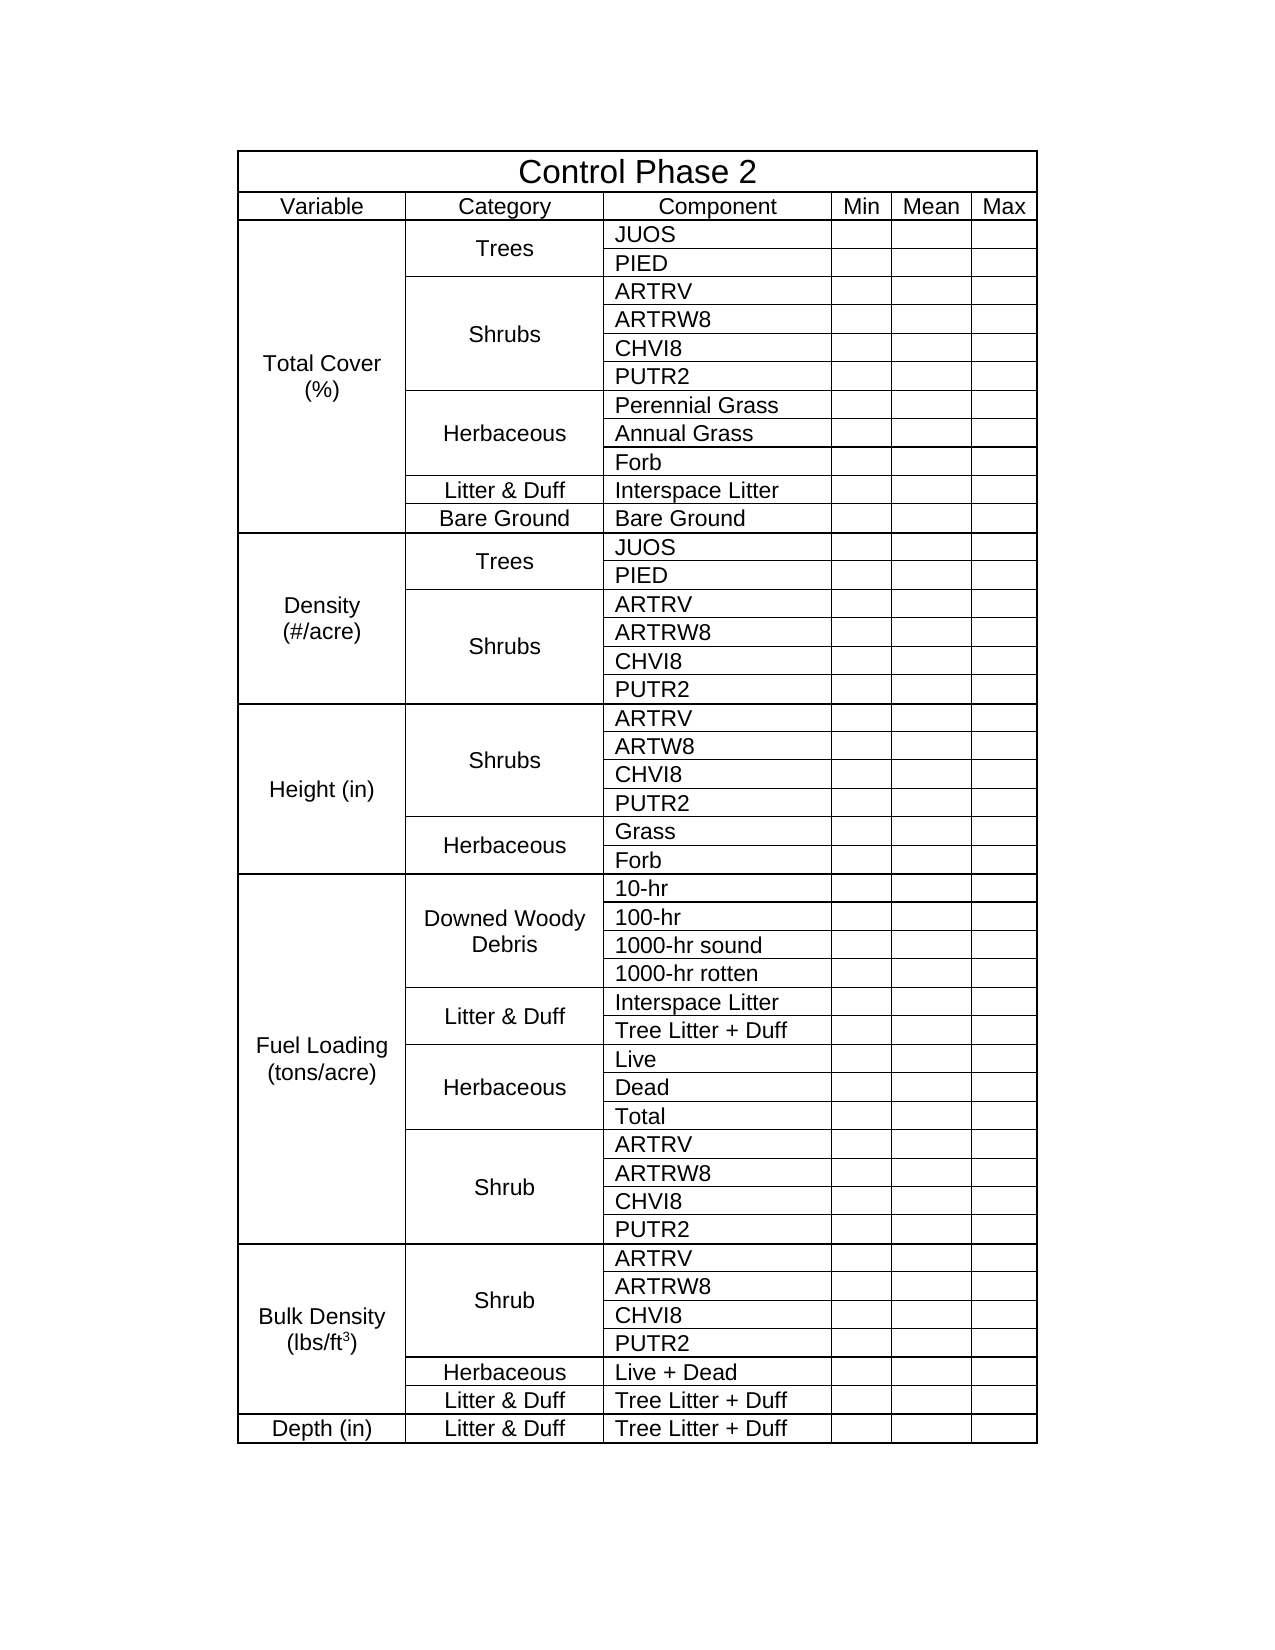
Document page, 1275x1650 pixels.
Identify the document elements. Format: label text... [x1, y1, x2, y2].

table_cell [892, 1016, 971, 1044]
table_cell [832, 448, 891, 475]
table_cell [972, 705, 1036, 731]
table_cell Variable [239, 193, 405, 219]
table_cell [832, 534, 891, 560]
table_cell Mean [892, 193, 971, 219]
table_cell [832, 760, 891, 788]
table_cell [892, 705, 971, 731]
table_cell [892, 1329, 971, 1356]
table_cell [892, 590, 971, 617]
table_cell CHVI8 [604, 334, 831, 361]
table_cell [832, 391, 891, 418]
table_cell [972, 846, 1036, 873]
table_cell Trees [406, 221, 603, 276]
table_cell [892, 1130, 971, 1157]
table_cell CHVI8 [604, 1301, 831, 1328]
table_cell CHVI8 [604, 1187, 831, 1214]
table_cell Total Cover (%) [239, 221, 405, 532]
table_cell CHVI8 [604, 647, 831, 674]
table_cell [832, 1245, 891, 1271]
table_cell Herbaceous [406, 1045, 603, 1129]
table_cell [972, 1386, 1036, 1413]
table_cell [832, 221, 891, 247]
table_cell [832, 732, 891, 759]
table_cell Bare Ground [406, 504, 603, 532]
table_cell Interspace Litter [604, 988, 831, 1015]
table_cell [832, 249, 891, 276]
table_cell [832, 1102, 891, 1129]
table_cell [972, 618, 1036, 646]
table_cell [972, 817, 1036, 844]
table_cell ARTRW8 [604, 1159, 831, 1186]
table_cell [972, 1073, 1036, 1101]
table_cell [832, 959, 891, 987]
table_cell Fuel Loading (tons/acre) [239, 875, 405, 1243]
table_cell [972, 504, 1036, 532]
table_cell Total [604, 1102, 831, 1129]
table_cell Dead [604, 1073, 831, 1101]
table_cell PIED [604, 249, 831, 276]
table_cell Bulk Density (lbs/ft3) [239, 1245, 405, 1413]
table_cell [892, 1245, 971, 1271]
table_cell [972, 1159, 1036, 1186]
table_cell [892, 561, 971, 589]
table_cell [972, 1215, 1036, 1243]
table_cell Herbaceous [406, 1358, 603, 1385]
table_cell [972, 305, 1036, 333]
table_cell Shrubs [406, 705, 603, 816]
table_cell [972, 1187, 1036, 1214]
table_cell [972, 334, 1036, 361]
table_cell [972, 534, 1036, 560]
table_cell Max [972, 193, 1036, 219]
table_cell Herbaceous [406, 391, 603, 475]
table_cell [832, 1358, 891, 1385]
table_cell [892, 817, 971, 844]
table_cell [972, 959, 1036, 987]
table_cell [832, 647, 891, 674]
table_cell [892, 903, 971, 930]
table_cell Litter & Duff [406, 1415, 603, 1442]
table_cell Height (in) [239, 705, 405, 873]
table_cell Component [604, 193, 831, 219]
table_cell [972, 1415, 1036, 1442]
table_cell [892, 931, 971, 958]
table_cell Bare Ground [604, 504, 831, 532]
table_cell [892, 618, 971, 646]
table_cell [972, 448, 1036, 475]
table_cell [972, 391, 1036, 418]
table_cell [892, 362, 971, 389]
table_cell [832, 1301, 891, 1328]
table_cell [832, 875, 891, 901]
table_cell Shrub [406, 1130, 603, 1243]
table_cell [892, 1415, 971, 1442]
table_cell [972, 1301, 1036, 1328]
table_cell Category [406, 193, 603, 219]
table_cell [832, 1130, 891, 1157]
table_cell [972, 875, 1036, 901]
table_cell Tree Litter + Duff [604, 1016, 831, 1044]
table_cell Live [604, 1045, 831, 1072]
table_cell [972, 903, 1036, 930]
table_cell ARTRV [604, 277, 831, 304]
table_cell [972, 760, 1036, 788]
table_cell [832, 1045, 891, 1072]
table_cell [892, 534, 971, 560]
table_cell ARTRV [604, 705, 831, 731]
table_cell [832, 618, 891, 646]
table_cell [832, 504, 891, 532]
table_cell Forb [604, 846, 831, 873]
table_cell [972, 1130, 1036, 1157]
table_cell [832, 561, 891, 589]
table_cell [972, 1045, 1036, 1072]
table_cell ARTRW8 [604, 1272, 831, 1299]
table_cell [892, 1358, 971, 1385]
table_cell [972, 732, 1036, 759]
table_cell [892, 305, 971, 333]
table_cell Density (#/acre) [239, 534, 405, 702]
table_cell Annual Grass [604, 419, 831, 446]
table_cell [892, 1102, 971, 1129]
table_cell [892, 1045, 971, 1072]
table_cell [892, 391, 971, 418]
table_cell [972, 1016, 1036, 1044]
table_cell 100-hr [604, 903, 831, 930]
table_cell [832, 1386, 891, 1413]
table_cell [832, 705, 891, 731]
table_cell [832, 590, 891, 617]
table_cell PUTR2 [604, 362, 831, 389]
table_cell Forb [604, 448, 831, 475]
table_cell 1000-hr sound [604, 931, 831, 958]
table_cell [832, 988, 891, 1015]
table_cell PUTR2 [604, 1215, 831, 1243]
table_cell [892, 1301, 971, 1328]
table_cell [972, 561, 1036, 589]
table_cell [832, 846, 891, 873]
table_cell PUTR2 [604, 675, 831, 702]
table_cell Shrubs [406, 277, 603, 389]
table_cell [832, 789, 891, 816]
table_cell [832, 1329, 891, 1356]
table_cell Shrub [406, 1245, 603, 1356]
table_cell Litter & Duff [406, 476, 603, 503]
table_cell ARTRV [604, 590, 831, 617]
table_cell [892, 448, 971, 475]
table_cell [832, 675, 891, 702]
table_cell ARTW8 [604, 732, 831, 759]
table_cell [892, 647, 971, 674]
table_cell [972, 647, 1036, 674]
table_cell [892, 1073, 971, 1101]
table_cell [972, 789, 1036, 816]
table_cell [972, 249, 1036, 276]
table_cell [892, 476, 971, 503]
table_cell [972, 1272, 1036, 1299]
table_cell Min [832, 193, 891, 219]
table_cell [892, 1386, 971, 1413]
table_cell [832, 305, 891, 333]
table_cell [892, 221, 971, 247]
table_cell [972, 277, 1036, 304]
table_cell Trees [406, 534, 603, 589]
table_cell [972, 476, 1036, 503]
table_cell Herbaceous [406, 817, 603, 873]
table_cell [892, 732, 971, 759]
table_cell [832, 277, 891, 304]
table_cell [832, 931, 891, 958]
table_cell [972, 221, 1036, 247]
table_cell [832, 1159, 891, 1186]
table_cell [892, 789, 971, 816]
table_cell Shrubs [406, 590, 603, 702]
table_cell Live + Dead [604, 1358, 831, 1385]
table_cell [832, 1272, 891, 1299]
table_cell [832, 1073, 891, 1101]
table_cell Depth (in) [239, 1415, 405, 1442]
table_cell 1000-hr rotten [604, 959, 831, 987]
table_cell Tree Litter + Duff [604, 1386, 831, 1413]
table_cell [972, 675, 1036, 702]
table_cell [832, 817, 891, 844]
table_cell [832, 362, 891, 389]
table_cell [972, 590, 1036, 617]
table_cell [892, 334, 971, 361]
table_cell [892, 1272, 971, 1299]
table_cell [892, 249, 971, 276]
table_cell Litter & Duff [406, 988, 603, 1044]
table_cell Grass [604, 817, 831, 844]
table_cell PUTR2 [604, 1329, 831, 1356]
table_cell [832, 334, 891, 361]
table_cell [892, 504, 971, 532]
table_cell [972, 1102, 1036, 1129]
table_cell [972, 419, 1036, 446]
table_cell [892, 988, 971, 1015]
table_cell [972, 931, 1036, 958]
table_cell Tree Litter + Duff [604, 1415, 831, 1442]
table_cell [832, 1187, 891, 1214]
table_cell [892, 675, 971, 702]
table_cell ARTRV [604, 1245, 831, 1271]
table_cell [892, 959, 971, 987]
table_cell Perennial Grass [604, 391, 831, 418]
table_cell PIED [604, 561, 831, 589]
table_cell [892, 1159, 971, 1186]
table_cell ARTRW8 [604, 618, 831, 646]
table_cell Downed Woody Debris [406, 875, 603, 987]
table_cell [972, 1329, 1036, 1356]
table_cell [832, 903, 891, 930]
table_cell [972, 988, 1036, 1015]
table_cell [892, 760, 971, 788]
table_cell [892, 277, 971, 304]
table_cell [892, 419, 971, 446]
table_cell JUOS [604, 534, 831, 560]
table_cell [832, 1016, 891, 1044]
table_cell [832, 419, 891, 446]
table_cell 10-hr [604, 875, 831, 901]
table_cell PUTR2 [604, 789, 831, 816]
table_cell ARTRW8 [604, 305, 831, 333]
table_cell [832, 1415, 891, 1442]
table_cell [832, 476, 891, 503]
table_cell JUOS [604, 221, 831, 247]
table_cell CHVI8 [604, 760, 831, 788]
table_cell [892, 1187, 971, 1214]
table_cell [892, 875, 971, 901]
table_cell ARTRV [604, 1130, 831, 1157]
table_header Control Phase 2 [239, 152, 1036, 191]
table_cell [832, 1215, 891, 1243]
table_cell [972, 362, 1036, 389]
table_cell [892, 846, 971, 873]
table_cell [972, 1358, 1036, 1385]
table_cell Interspace Litter [604, 476, 831, 503]
table_cell Litter & Duff [406, 1386, 603, 1413]
table_cell [892, 1215, 971, 1243]
table_cell [972, 1245, 1036, 1271]
